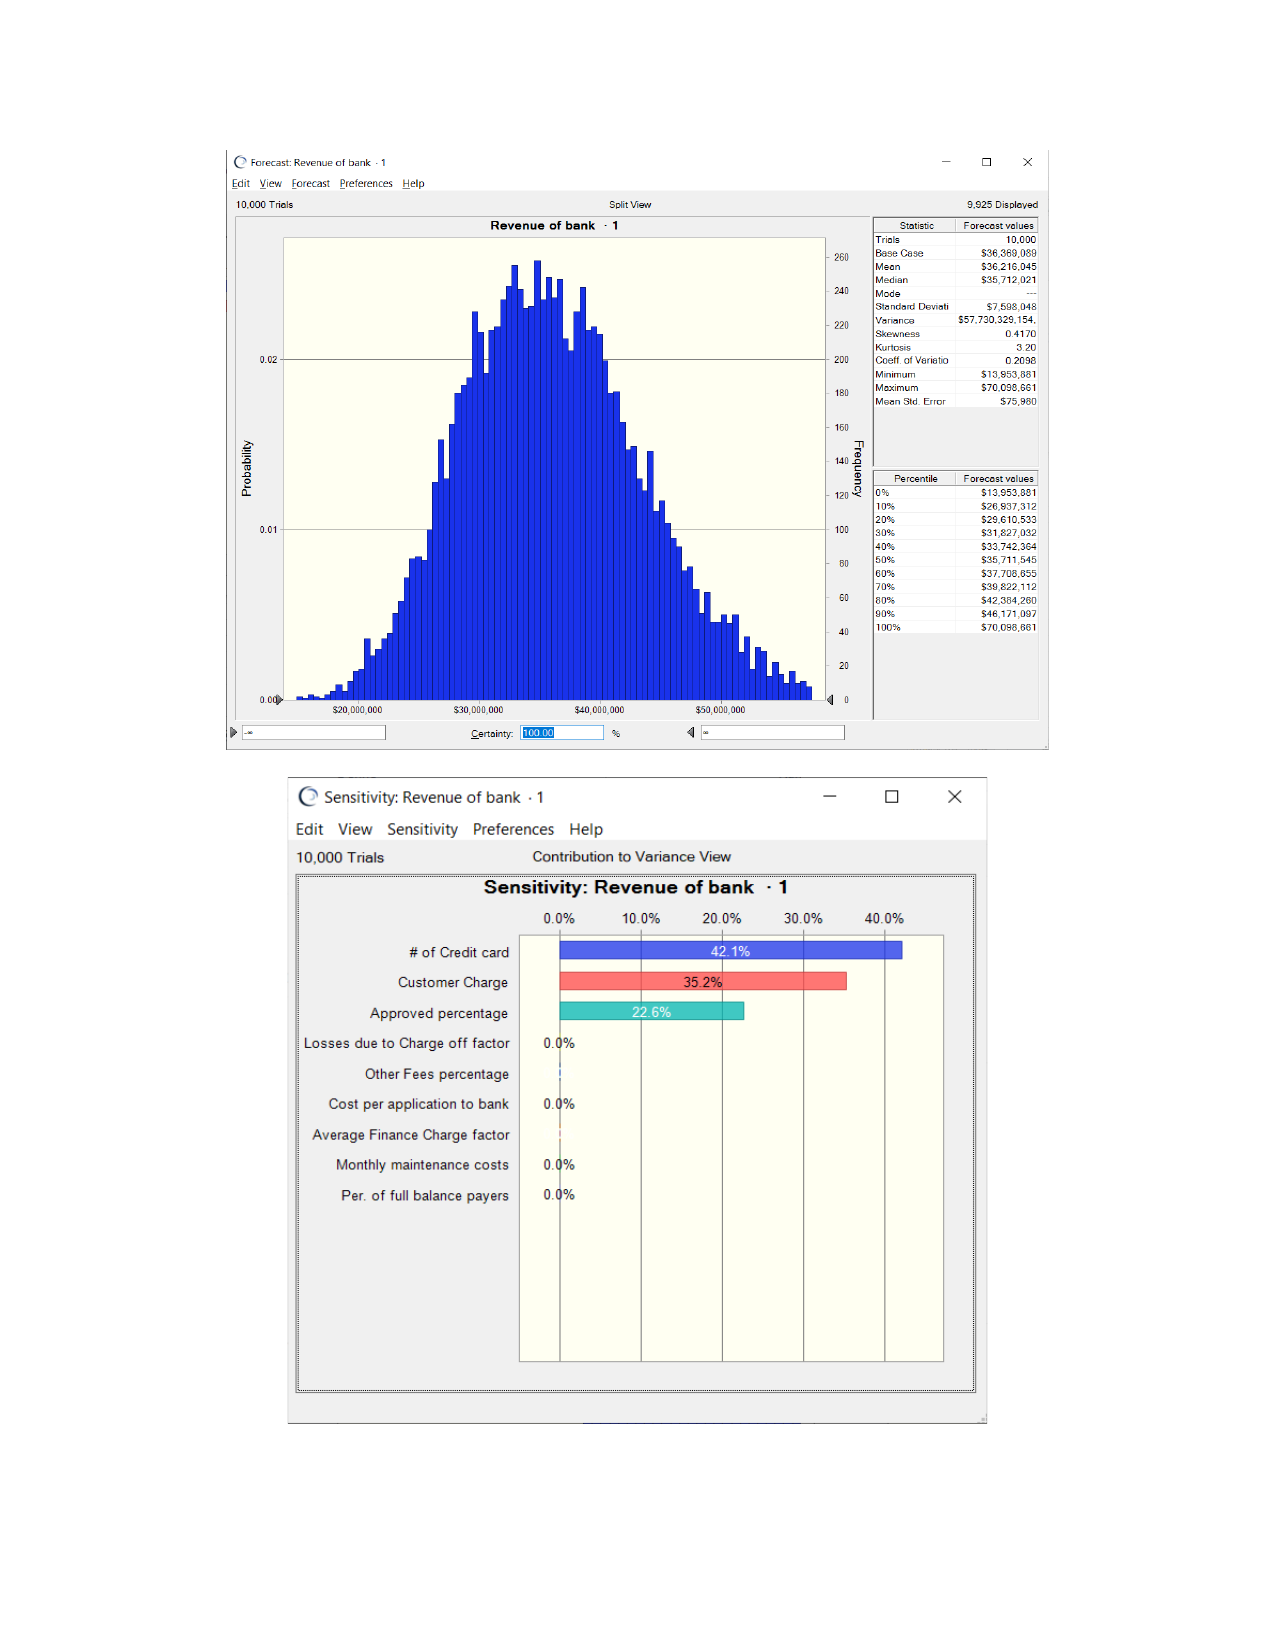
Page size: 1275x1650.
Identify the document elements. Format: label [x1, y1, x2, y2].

picture [287, 777, 988, 1424]
picture [226, 150, 1049, 750]
